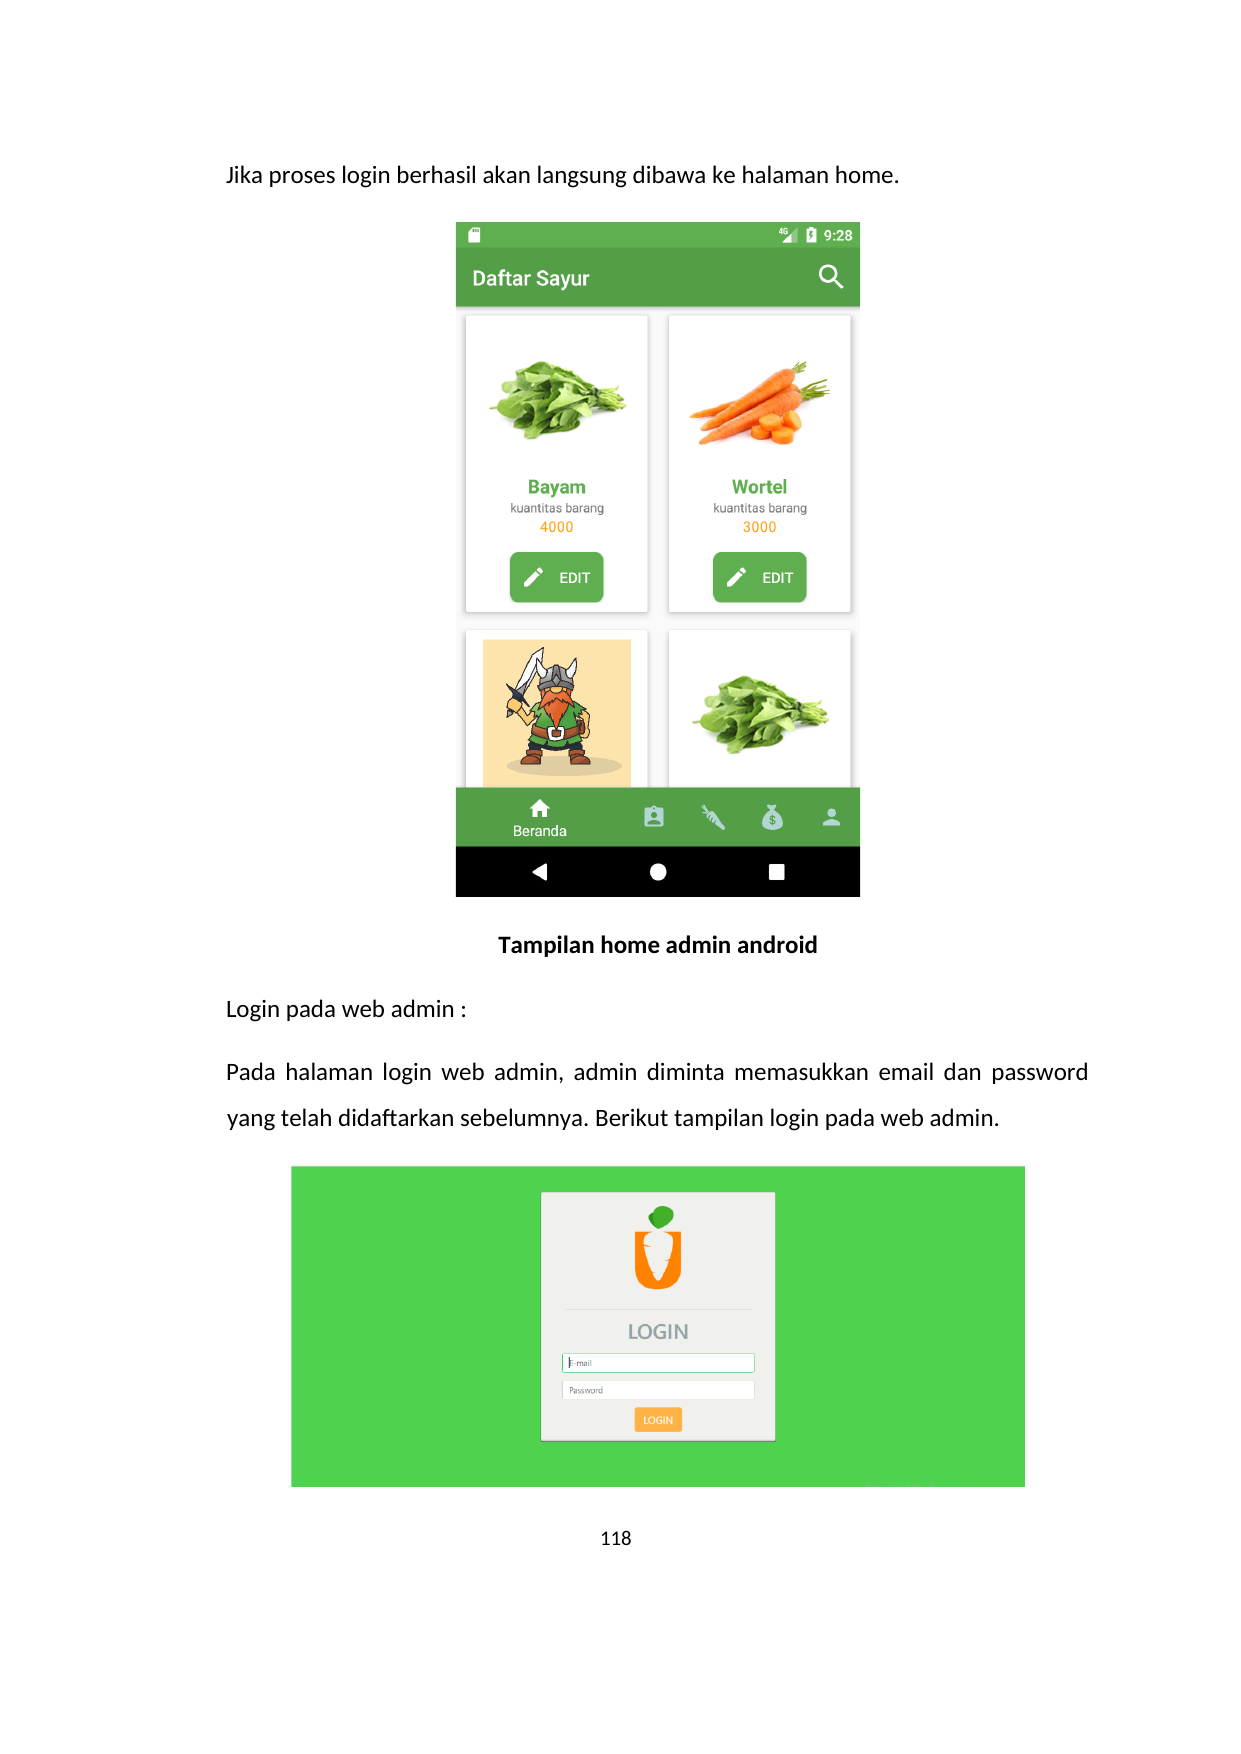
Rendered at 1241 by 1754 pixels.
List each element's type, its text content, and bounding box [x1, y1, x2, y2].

text Login pada web admin : [226, 993, 1090, 1024]
text Jika proses login berhasil akan langsung dibawa ke halaman home. [226, 159, 1090, 189]
text Tampilan home admin android [226, 930, 1090, 960]
text Pada halaman login web admin, admin diminta memasukkan email dan password yang telah didaftarkan sebelumnya. Berikut tampilan login pada web admin. [226, 1057, 1090, 1133]
picture [291, 1165, 1025, 1487]
picture [455, 222, 861, 897]
